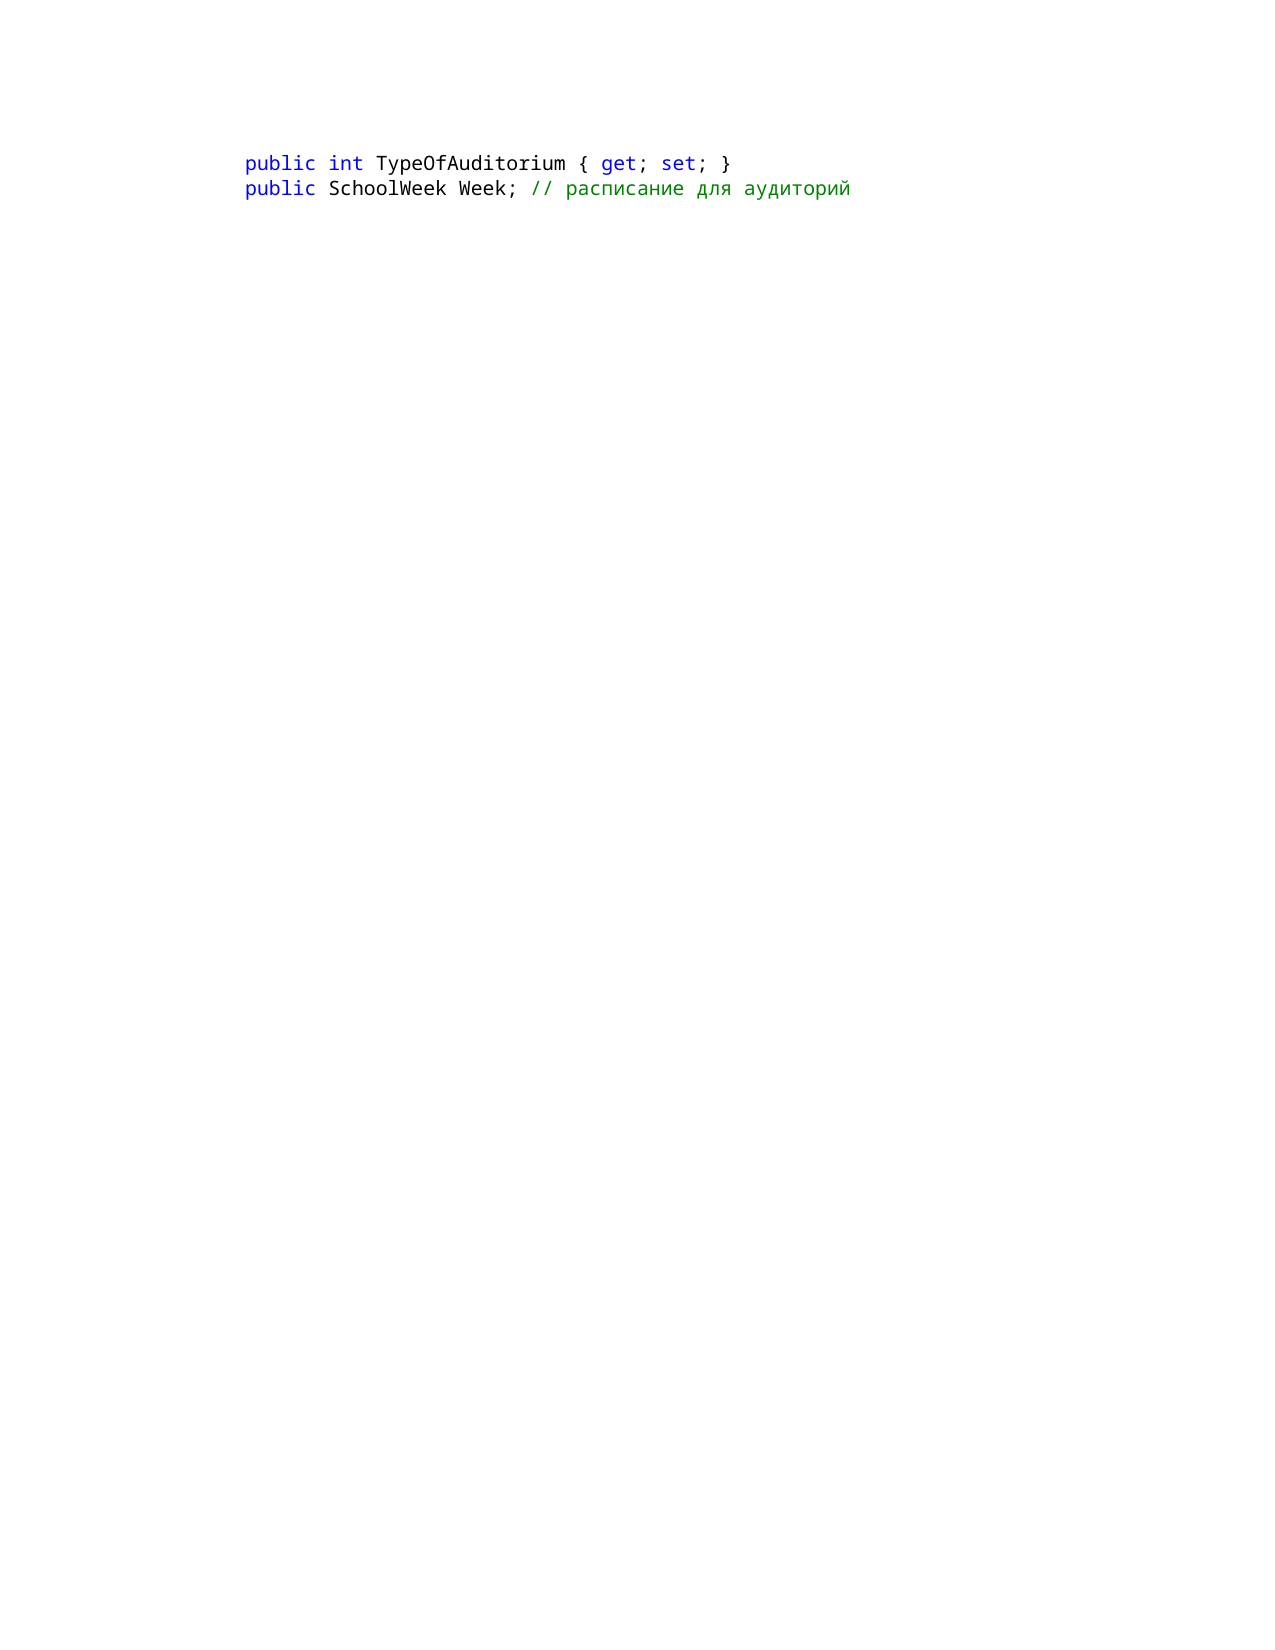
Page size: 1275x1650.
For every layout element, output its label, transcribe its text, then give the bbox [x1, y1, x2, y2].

text public SchoolWeek Week; // расписание для аудиторий [150, 175, 1125, 200]
text public int TypeOfAuditorium { get; set; } [150, 150, 1125, 175]
